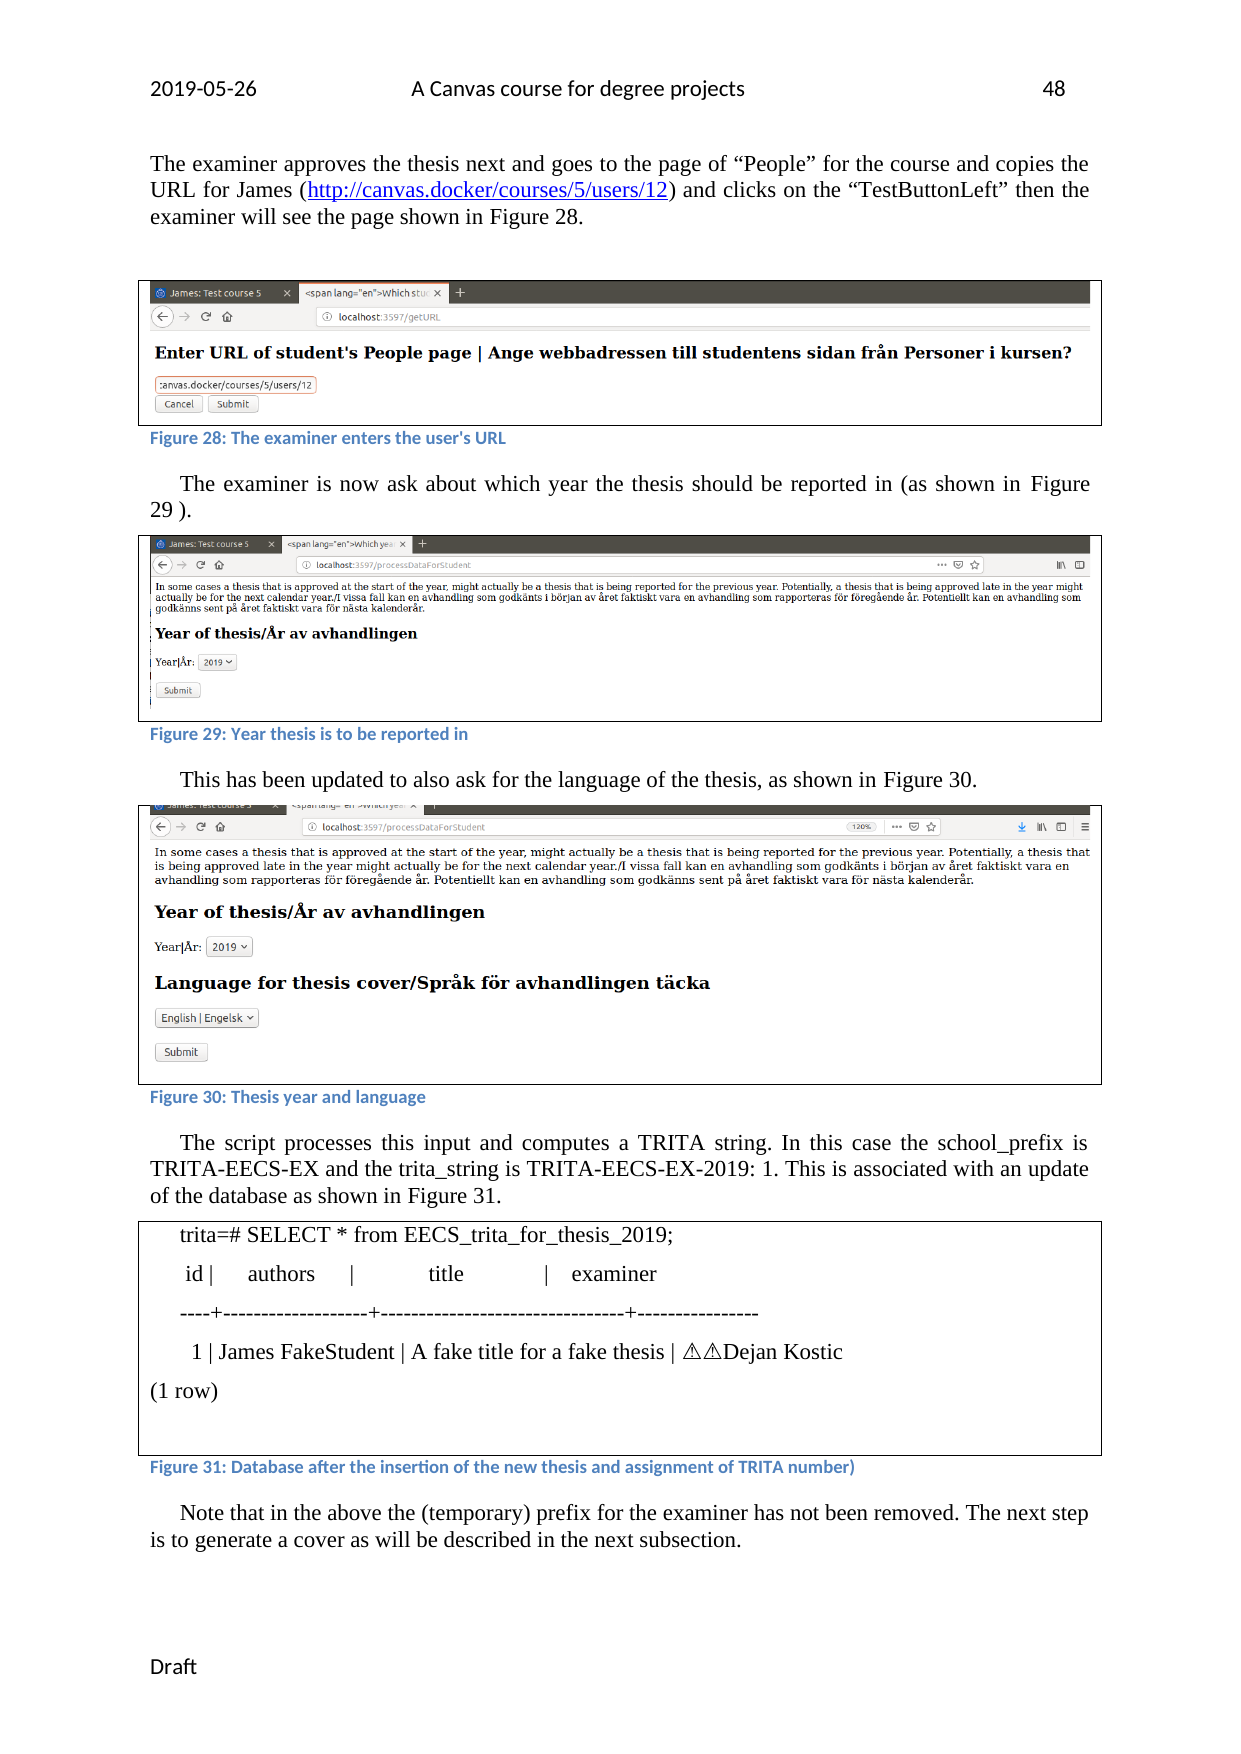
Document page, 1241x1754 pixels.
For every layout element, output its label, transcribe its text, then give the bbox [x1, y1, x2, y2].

text The examiner is now ask about which year the thesis should be reported in (as shown in Figure 29 ). [150, 470, 1090, 523]
table_header trita=# SELECT * from EECS_trita_for_thesis_2019; id | authors | title | examiner ----+-------------------+--------------------------------+---------------- 1 | James FakeStudent | A fake title for a fake thesis | ⚠⚠Dejan Kostic (1 row) [139, 1222, 1101, 1455]
text The examiner approves the thesis next and goes to the page of “People” for the course and copies the URL for James (http://canvas.docker/courses/5/users/12) and clicks on the “TestButtonLeft” then the examiner will see the page shown in Figure 28. [150, 150, 1090, 229]
text Note that in the above the (temporary) prefix for the examiner has not been removed. The next step is to generate a cover as will be described in the next subsection. [150, 1499, 1090, 1552]
table_header [139, 281, 1101, 425]
picture [150, 281, 1091, 413]
table_header [139, 806, 1101, 1084]
picture [150, 805, 1091, 1072]
text This has been updated to also ask for the language of the thesis, as shown in Figure 30. [150, 766, 1090, 792]
table_header [139, 536, 1101, 721]
picture [150, 536, 1091, 709]
text The script processes this input and computes a TRITA string. In this case the school_prefix is TRITA-EECS-EX and the trita_string is TRITA-EECS-EX-2019: 1. This is associated with an update of the database as shown in Figure 31. [150, 1129, 1090, 1208]
